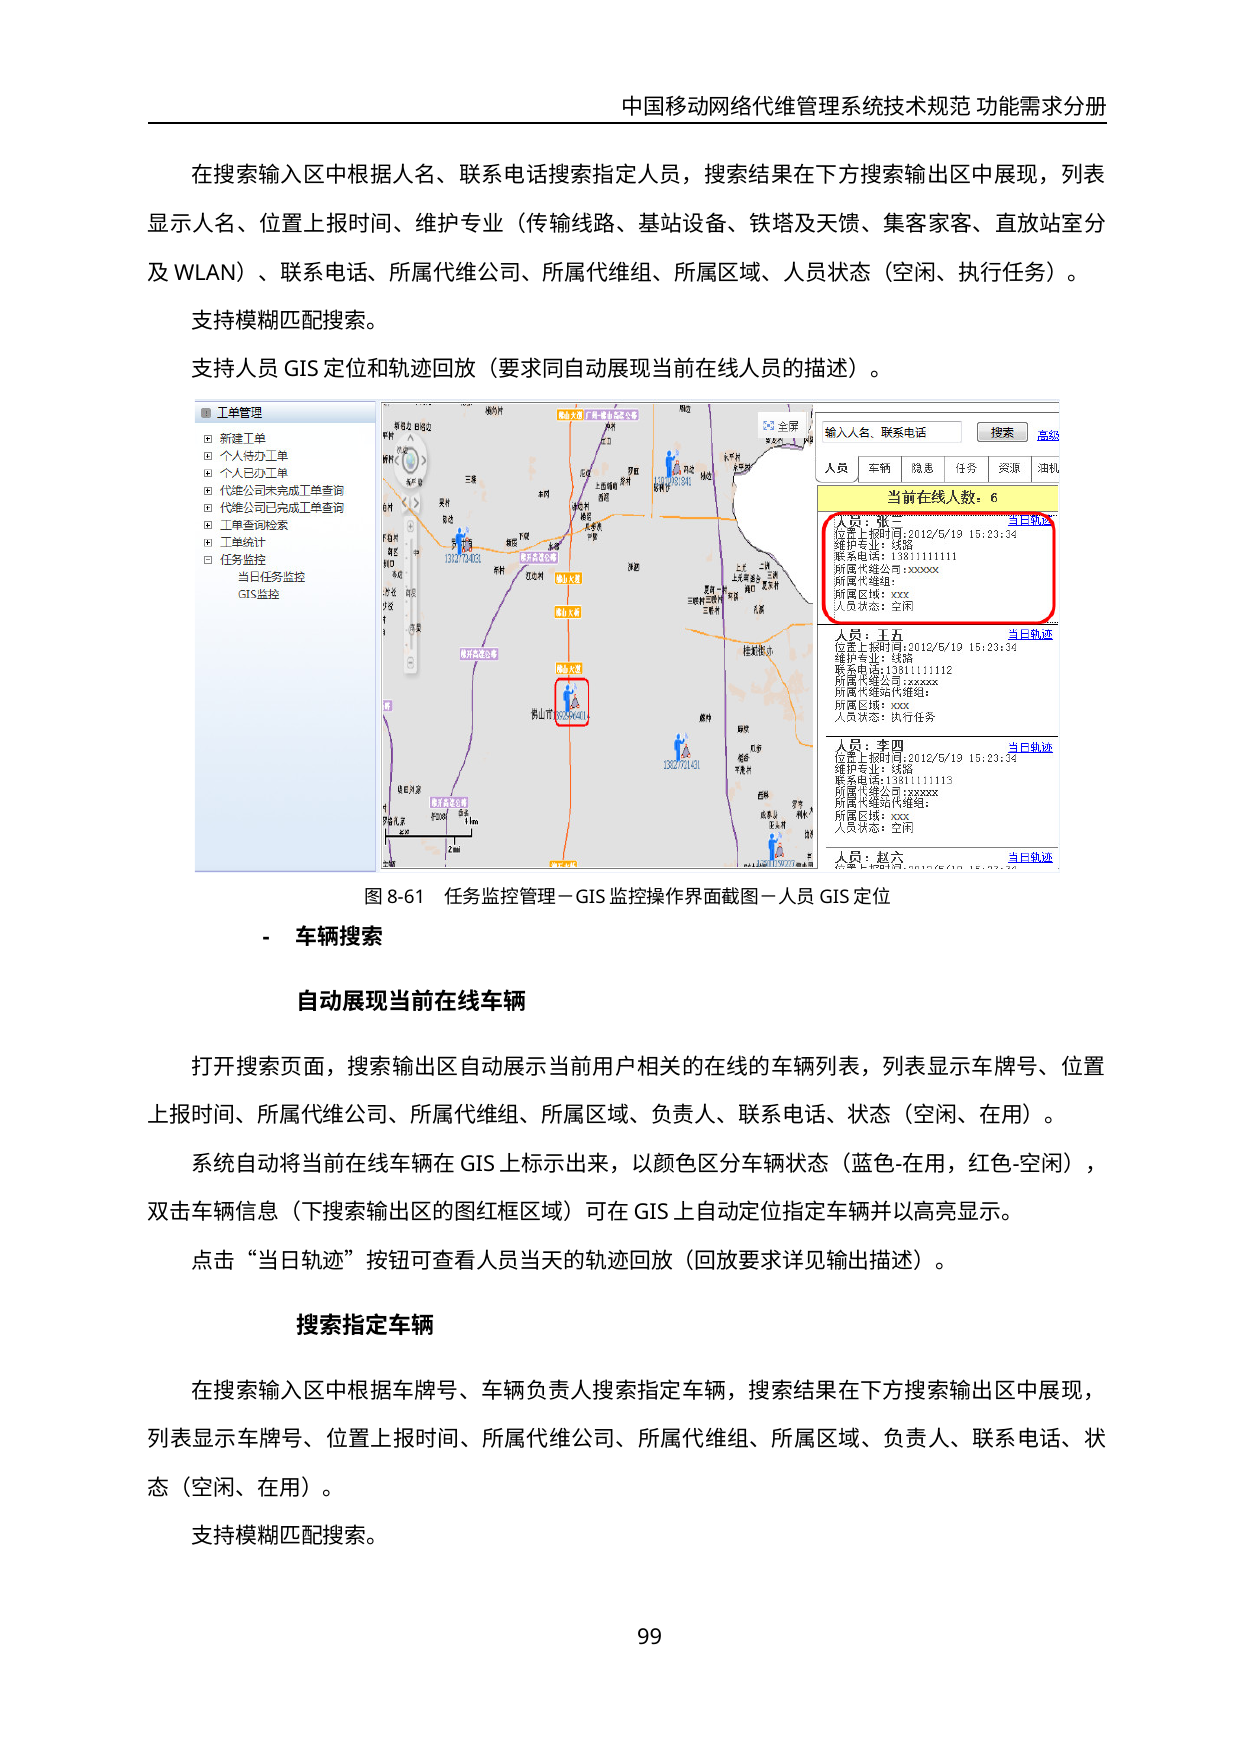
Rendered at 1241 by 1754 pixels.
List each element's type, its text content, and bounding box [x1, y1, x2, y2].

text 支持模糊匹配搜索。 [148, 303, 1107, 335]
picture [194, 399, 1060, 873]
text 搜索指定车辆 [297, 1291, 1107, 1356]
text 打开搜索页面，搜索输出区自动展示当前用户相关的在线的车辆列表，列表显示车牌号、位置上报时间、所属代维公司、所属代维组、所属区域、负责人、联系电话、状态（空闲、在用）。 [148, 1048, 1107, 1129]
text 支持人员GIS定位和轨迹回放（要求同自动展现当前在线人员的描述）。 [148, 351, 1107, 383]
text 在搜索输入区中根据人名、联系电话搜索指定人员，搜索结果在下方搜索输出区中展现，列表显示人名、位置上报时间、维护专业（传输线路、基站设备、铁塔及天馈、集客家客、直放站室分及WLAN）、联系电话、所属代维公司、所属代维组、所属区域、人员状态（空闲、执行任务）。 [148, 157, 1107, 287]
text 点击“当日轨迹”按钮可查看人员当天的轨迹回放（回放要求详见输出描述）。 [148, 1242, 1107, 1275]
list 车辆搜索 [262, 918, 1107, 951]
text 在搜索输入区中根据车牌号、车辆负责人搜索指定车辆，搜索结果在下方搜索输出区中展现，列表显示车牌号、位置上报时间、所属代维公司、所属代维组、所属区域、负责人、联系电话、状态（空闲、在用）。 [148, 1372, 1107, 1502]
text 支持模糊匹配搜索。 [148, 1518, 1107, 1551]
text 自动展现当前在线车辆 [297, 967, 1107, 1032]
text 系统自动将当前在线车辆在GIS上标示出来，以颜色区分车辆状态（蓝色-在用，红色-空闲），双击车辆信息（下搜索输出区的图红框区域）可在GIS上自动定位指定车辆并以高亮显示。 [148, 1145, 1107, 1227]
